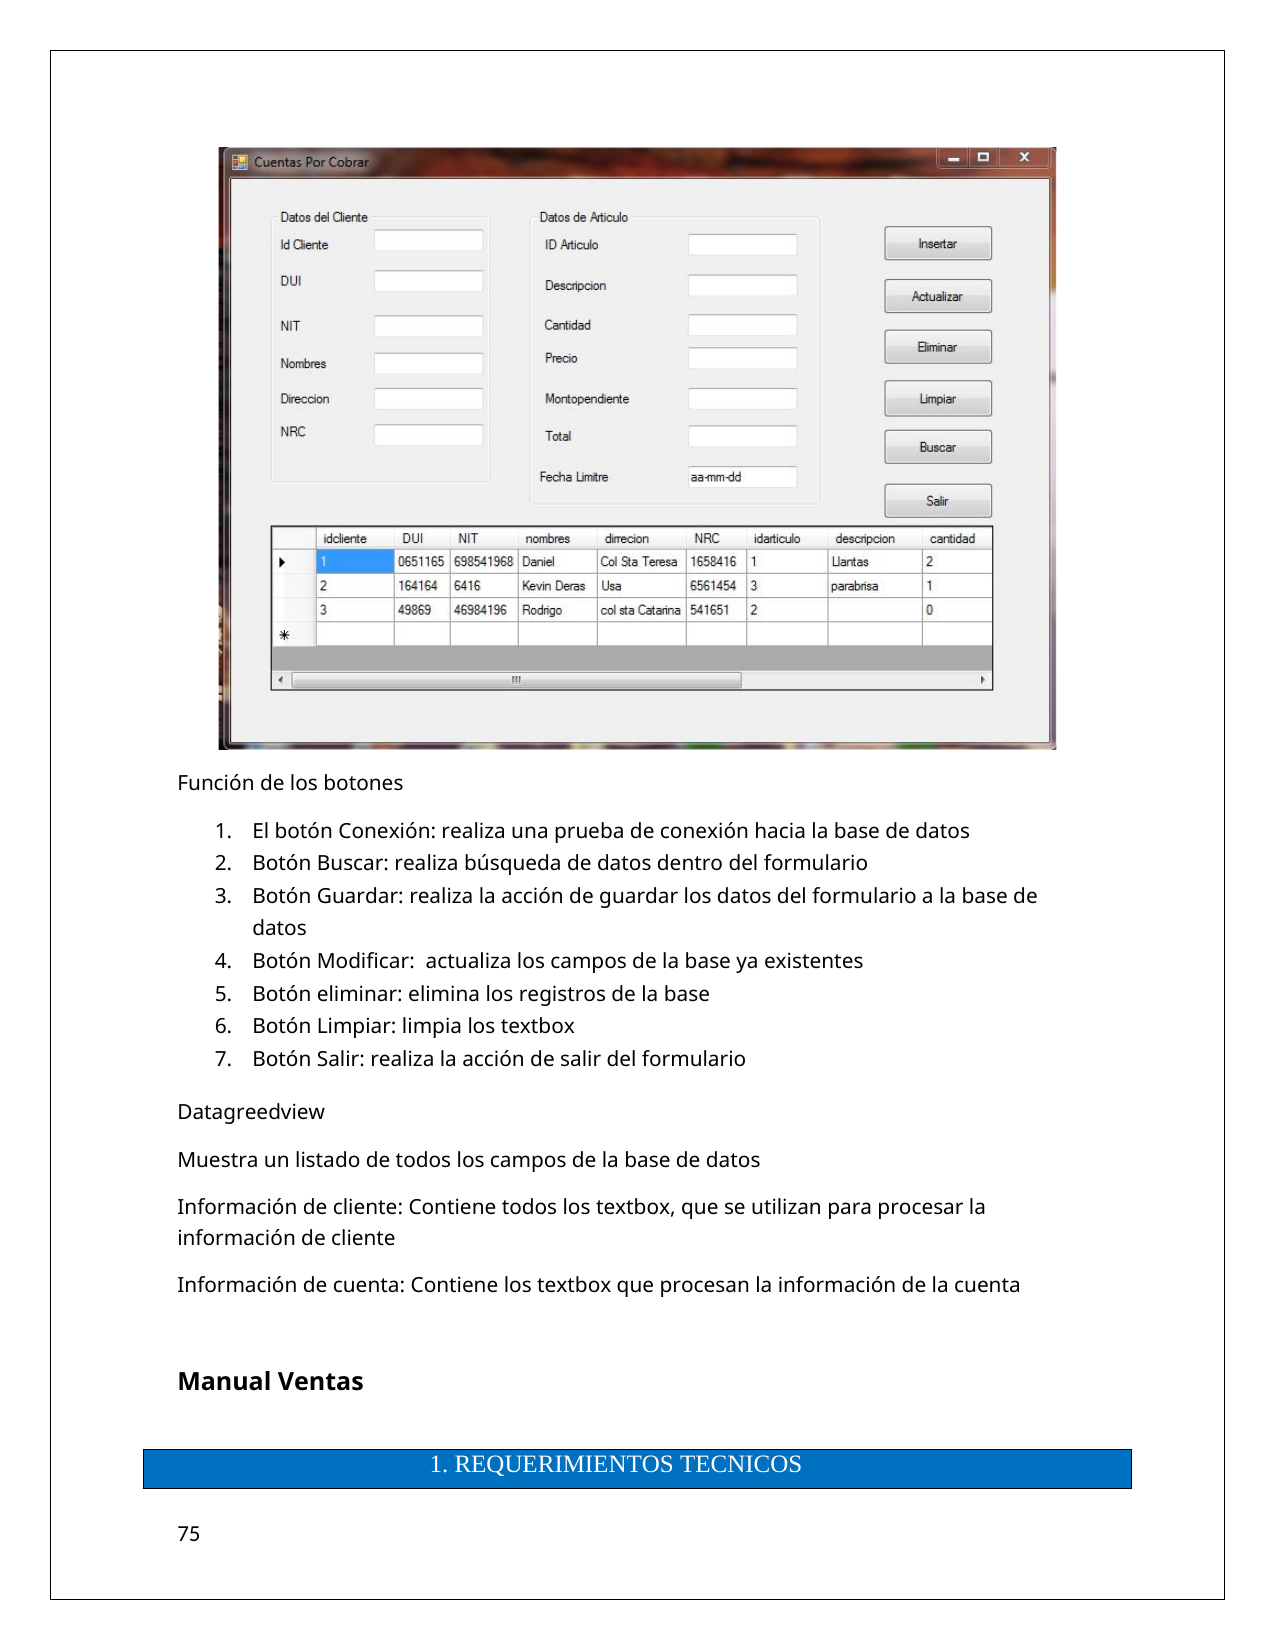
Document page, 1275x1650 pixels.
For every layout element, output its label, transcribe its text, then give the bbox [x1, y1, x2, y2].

list Botón eliminar: elimina los registros de la base [214, 979, 1098, 1007]
subtitle Manual Ventas [177, 1364, 1098, 1398]
list Botón Modificar: actualiza los campos de la base ya existentes [214, 946, 1098, 974]
list Botón Limpiar: limpia los textbox [214, 1011, 1098, 1040]
text Información de cliente: Contiene todos los textbox, que se utilizan para procesar la información de cliente [177, 1192, 1098, 1251]
table_header 1. REQUERIMIENTOS TECNICOS [144, 1450, 1131, 1488]
picture [218, 147, 1057, 750]
text Muestra un listado de todos los campos de la base de datos [177, 1145, 1098, 1173]
list Botón Guardar: realiza la acción de guardar los datos del formulario a la base de datos [214, 881, 1098, 942]
list Botón Salir: realiza la acción de salir del formulario [214, 1044, 1098, 1072]
text Función de los botones [177, 768, 1098, 797]
list Botón Buscar: realiza búsqueda de datos dentro del formulario [214, 848, 1098, 877]
text Información de cuenta: Contiene los textbox que procesan la información de la cuenta [177, 1270, 1098, 1298]
list El botón Conexión: realiza una prueba de conexión hacia la base de datos [214, 816, 1098, 844]
text Datagreedview [177, 1097, 1098, 1126]
